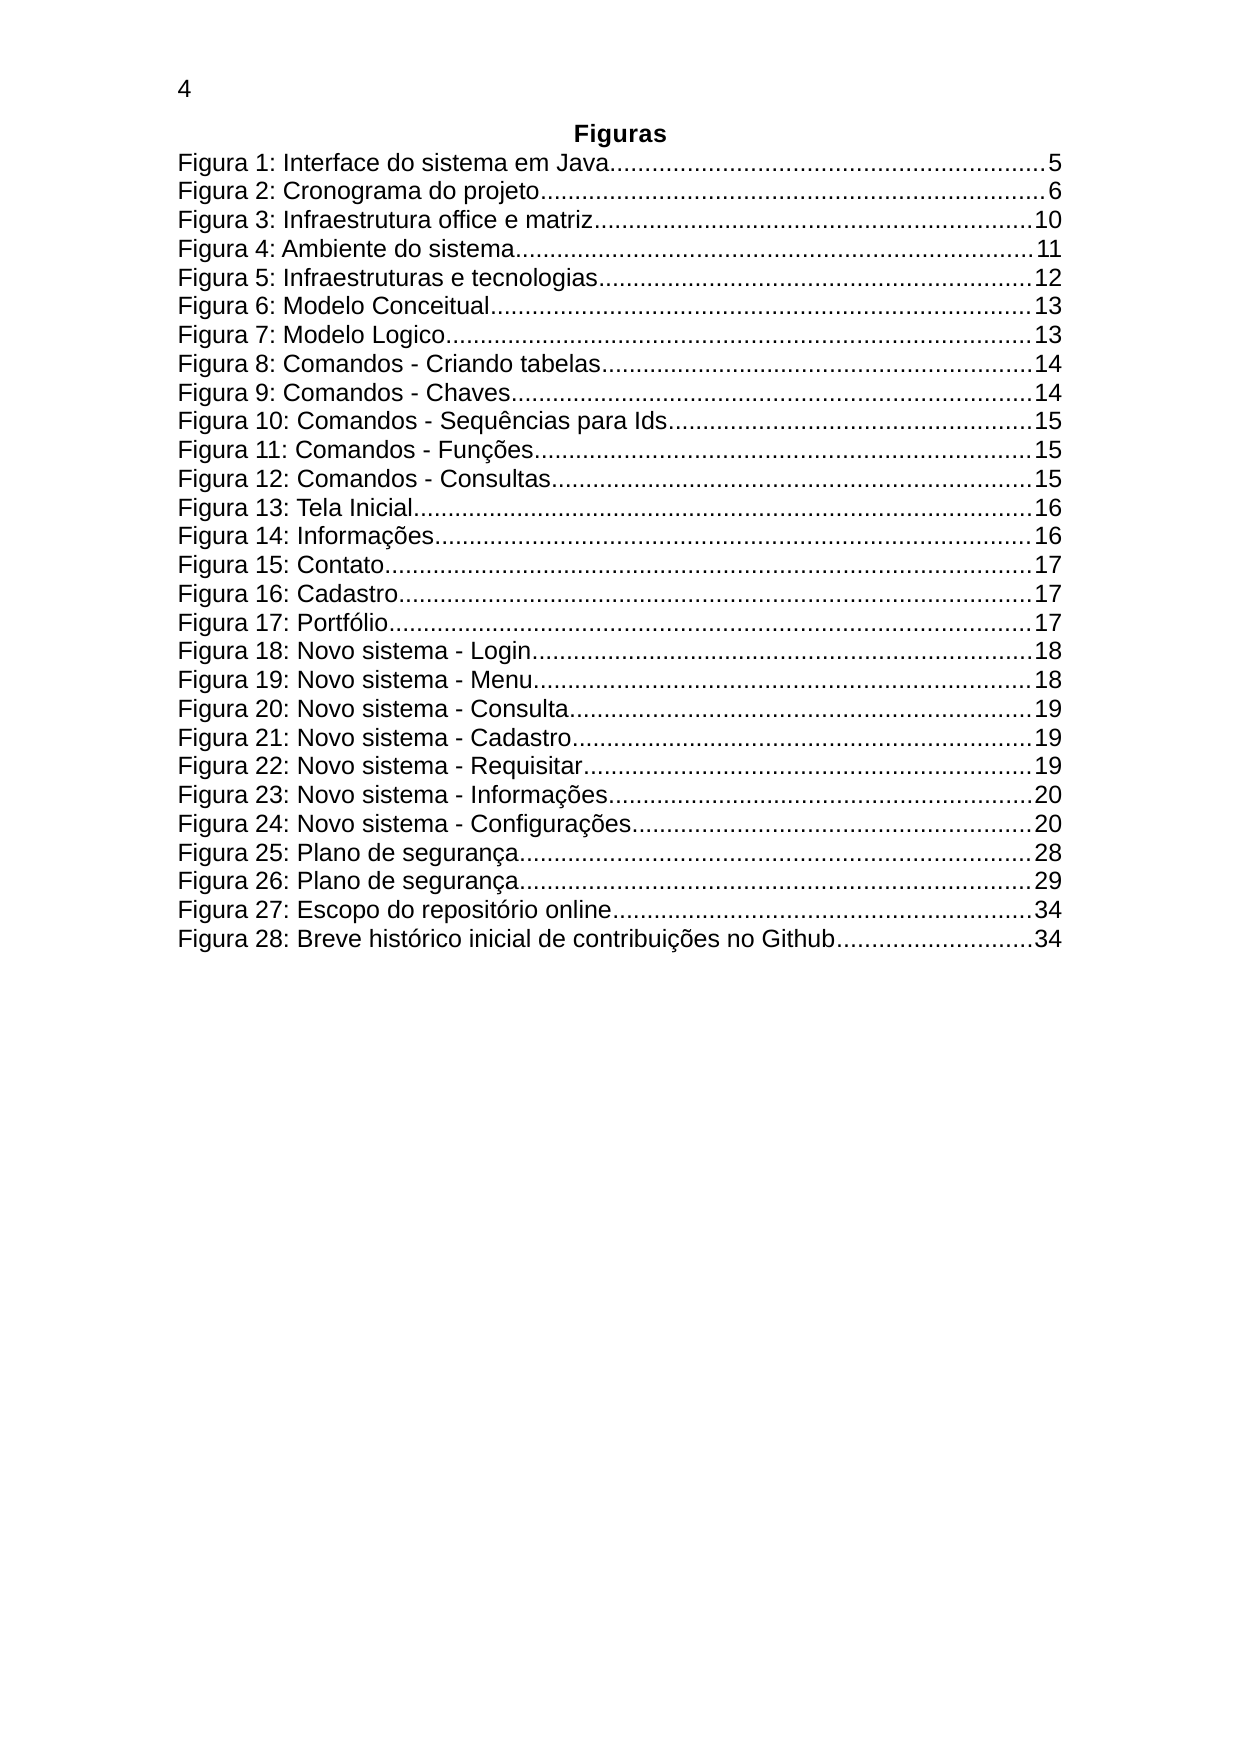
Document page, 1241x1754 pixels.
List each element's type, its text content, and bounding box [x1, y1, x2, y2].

text Figura 10: Comandos - Sequências para Ids 15 [177, 406, 1063, 435]
text Figura 7: Modelo Logico 13 [177, 320, 1063, 349]
text Figura 15: Contato 17 [177, 550, 1063, 579]
text Figura 13: Tela Inicial 16 [177, 493, 1063, 521]
text Figura 25: Plano de segurança 28 [177, 838, 1063, 866]
text Figura 6: Modelo Conceitual 13 [177, 291, 1063, 320]
text Figura 14: Informações 16 [177, 521, 1063, 550]
text Figura 22: Novo sistema - Requisitar 19 [177, 751, 1063, 780]
text Figura 23: Novo sistema - Informações 20 [177, 780, 1063, 809]
text Figura 9: Comandos - Chaves 14 [177, 378, 1063, 406]
text Figura 17: Portfólio 17 [177, 608, 1063, 636]
text Figura 12: Comandos - Consultas 15 [177, 464, 1063, 493]
text Figura 1: Interface do sistema em Java 5 [177, 148, 1063, 176]
text Figura 18: Novo sistema - Login 18 [177, 636, 1063, 665]
text Figura 26: Plano de segurança 29 [177, 866, 1063, 895]
text Figura 19: Novo sistema - Menu 18 [177, 665, 1063, 694]
text Figura 16: Cadastro 17 [177, 579, 1063, 608]
text Figura 11: Comandos - Funções 15 [177, 435, 1063, 464]
text Figura 20: Novo sistema - Consulta 19 [177, 694, 1063, 723]
text Figura 27: Escopo do repositório online 34 [177, 895, 1063, 924]
text Figura 24: Novo sistema - Configurações 20 [177, 809, 1063, 838]
text Figuras [177, 119, 1063, 148]
text Figura 4: Ambiente do sistema 11 [177, 234, 1063, 263]
text Figura 5: Infraestruturas e tecnologias 12 [177, 263, 1063, 291]
text Figura 21: Novo sistema - Cadastro 19 [177, 723, 1063, 751]
text Figura 2: Cronograma do projeto 6 [177, 176, 1063, 205]
text Figura 8: Comandos - Criando tabelas 14 [177, 349, 1063, 378]
text Figura 28: Breve histórico inicial de contribuições no Github 34 [177, 924, 1063, 953]
text Figura 3: Infraestrutura office e matriz 10 [177, 205, 1063, 234]
